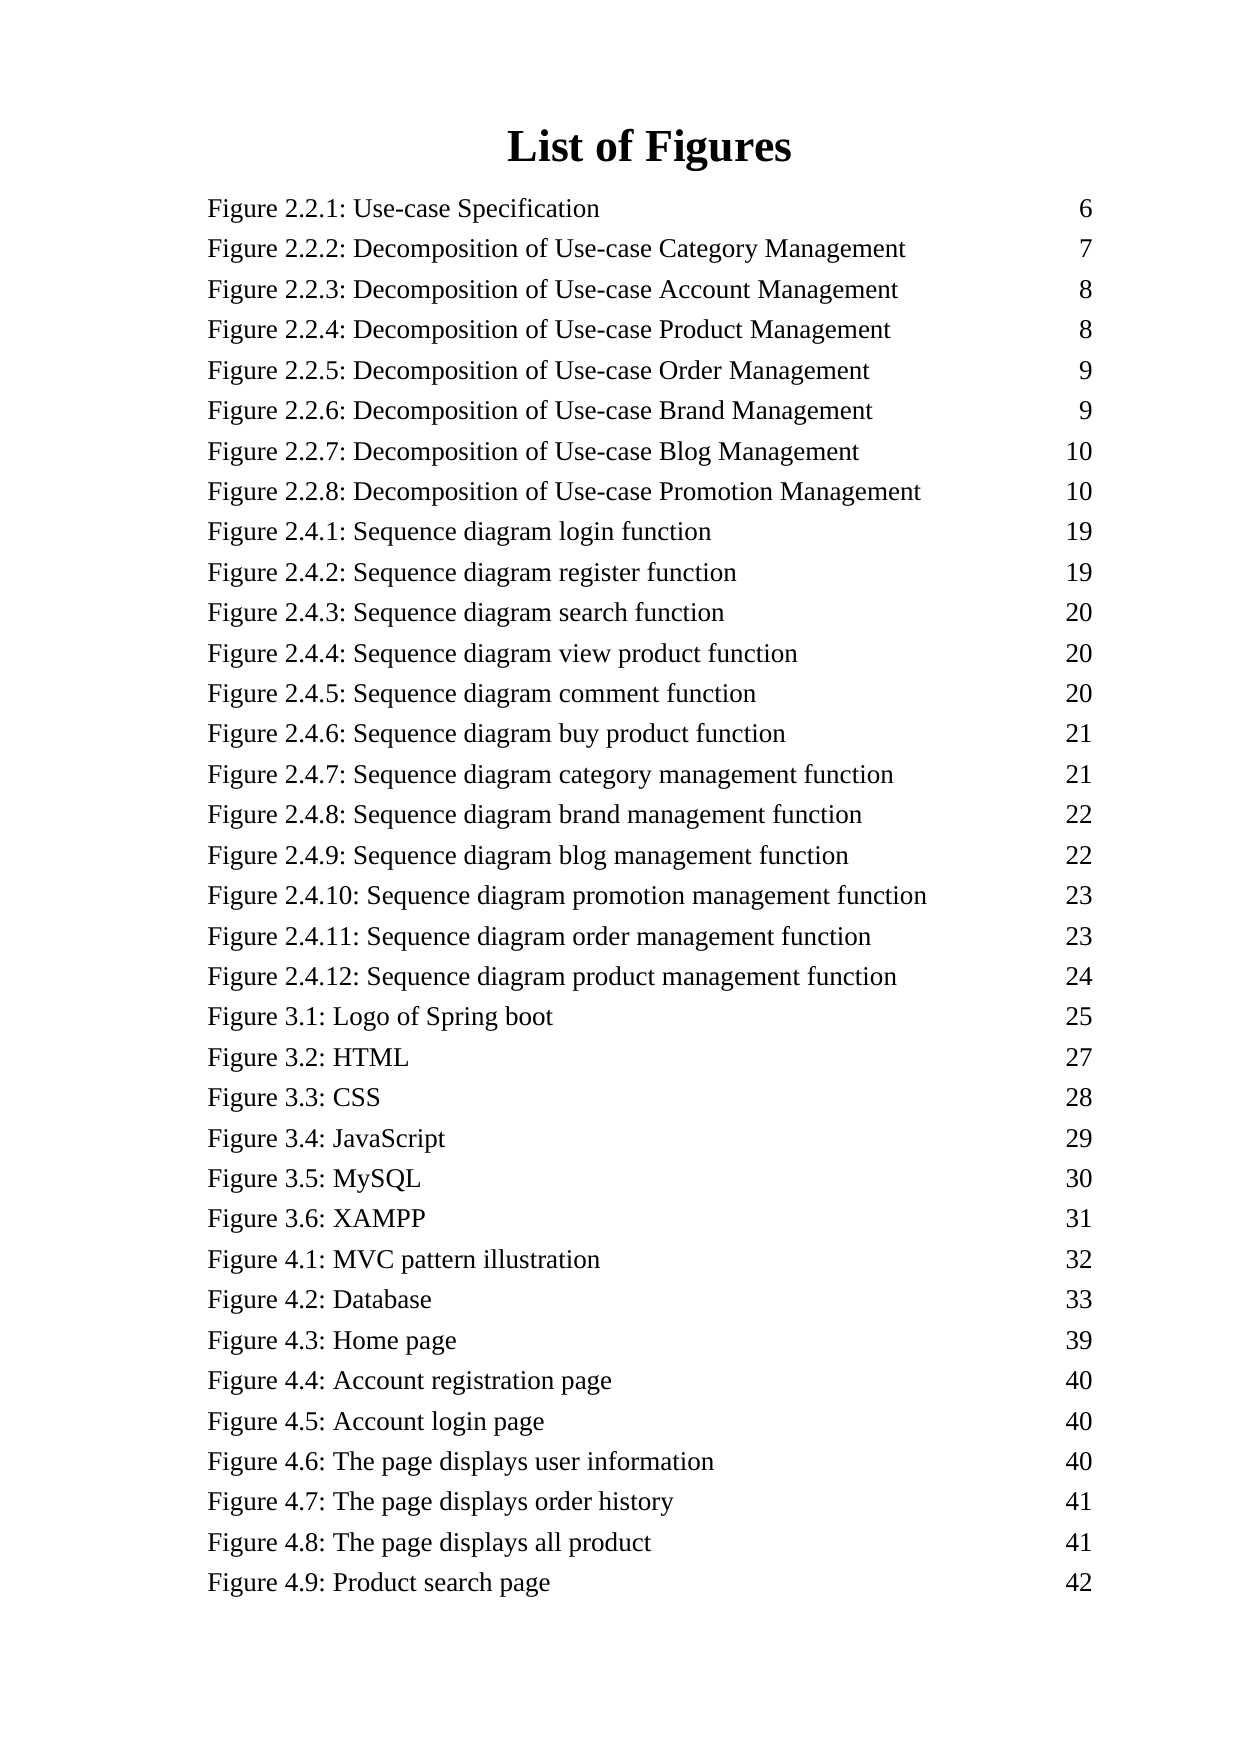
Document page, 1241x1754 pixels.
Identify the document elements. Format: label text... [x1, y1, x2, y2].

text List of Figures [207, 118, 1093, 171]
